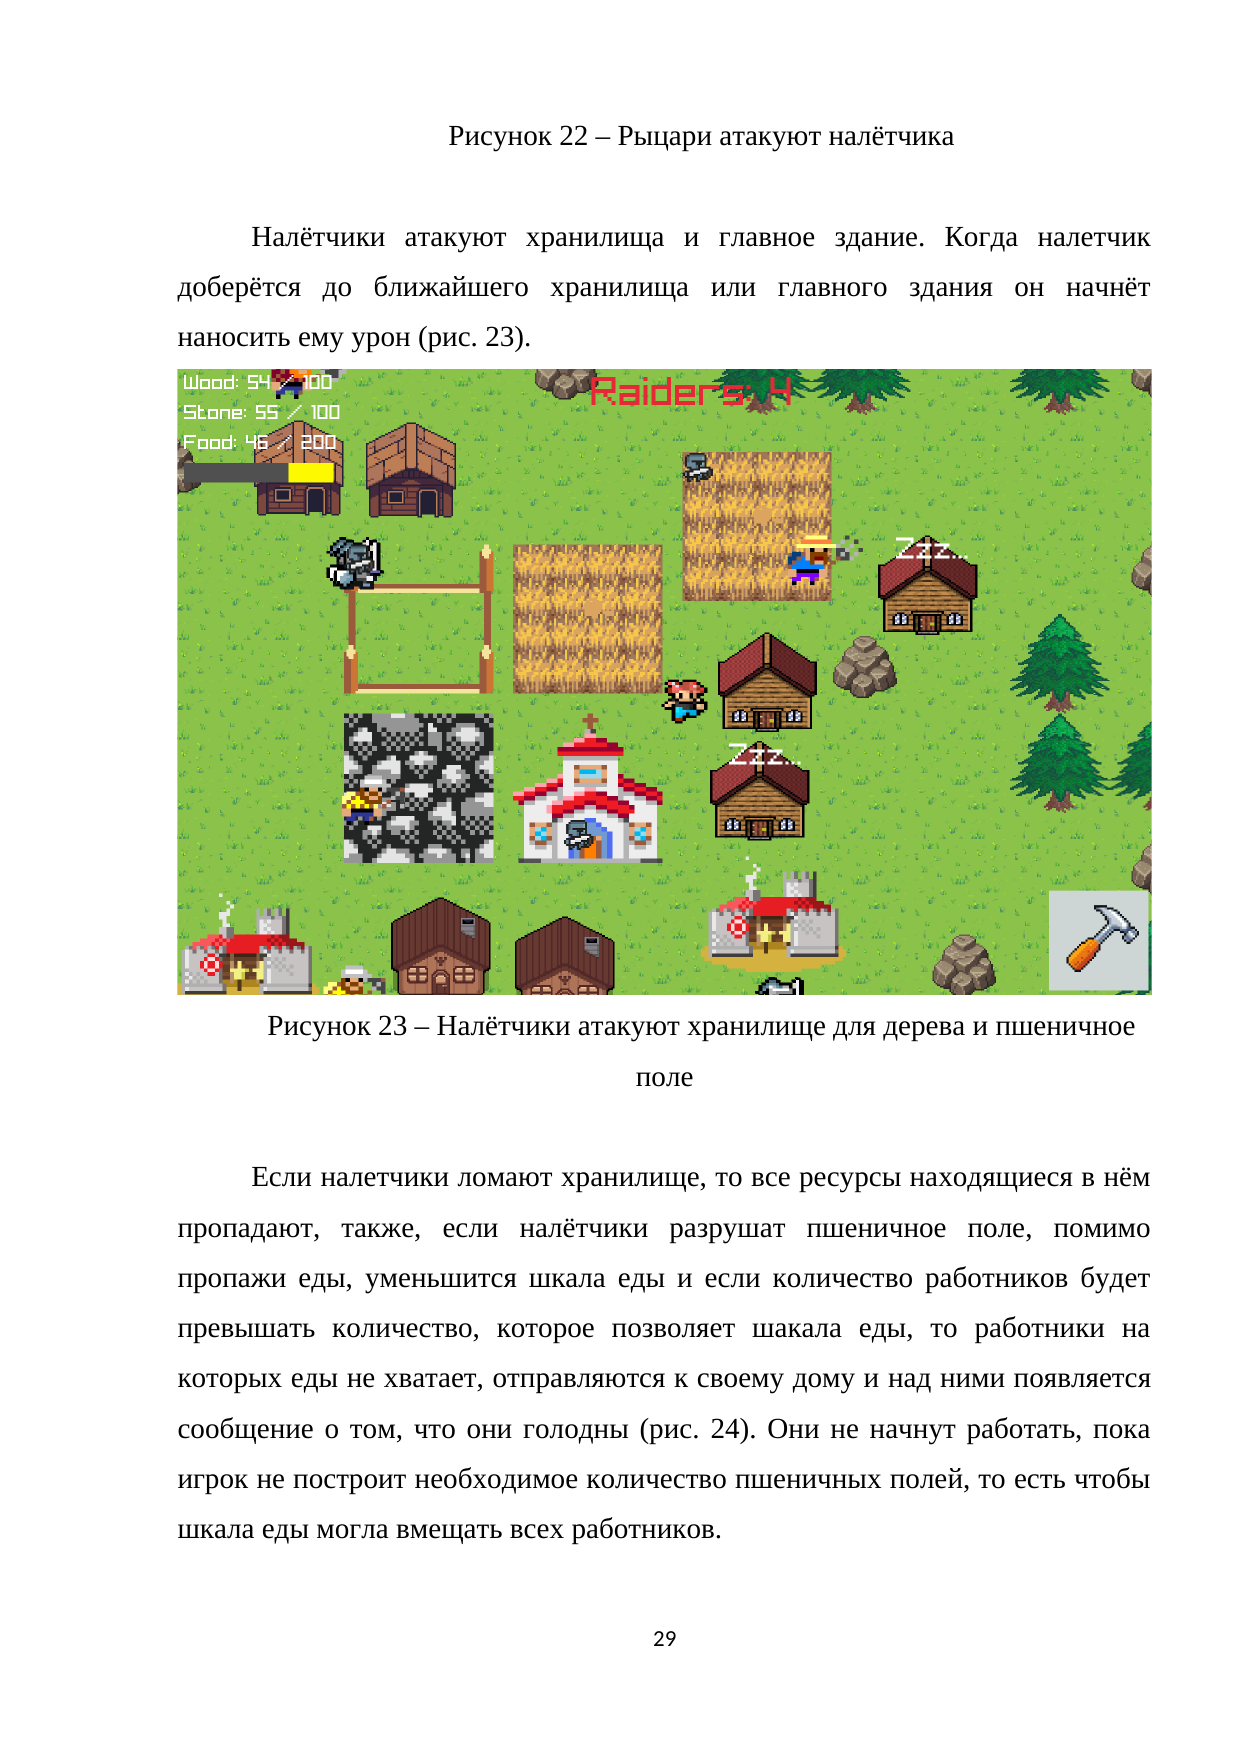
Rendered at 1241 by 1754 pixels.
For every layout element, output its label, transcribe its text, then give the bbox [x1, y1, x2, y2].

text Рисунок 22 – Рыцари атакуют налётчика [177, 118, 1152, 152]
text Если налетчики ломают хранилище, то все ресурсы находящиеся в нём пропадают, также, если налётчики разрушат пшеничное поле, помимо пропажи еды, уменьшится шкала еды и если количество работников будет превышать количество, которое позволяет шакала еды, то работники на которых еды не хватает, отправляются к своему дому и над ними появляется сообщение о том, что они голодны (рис. 24). Они не начнут работать, пока игрок не построит необходимое количество пшеничных полей, то есть чтобы шкала еды могла вмещать всех работников. [177, 1159, 1152, 1545]
picture [177, 369, 1152, 995]
text Рисунок 23 – Налётчики атакуют хранилище для дерева и пшеничное поле [177, 1008, 1152, 1092]
text Налётчики атакуют хранилища и главное здание. Когда налетчик доберётся до ближайшего хранилища или главного здания он начнёт наносить ему урон (рис. 23). [177, 219, 1152, 353]
